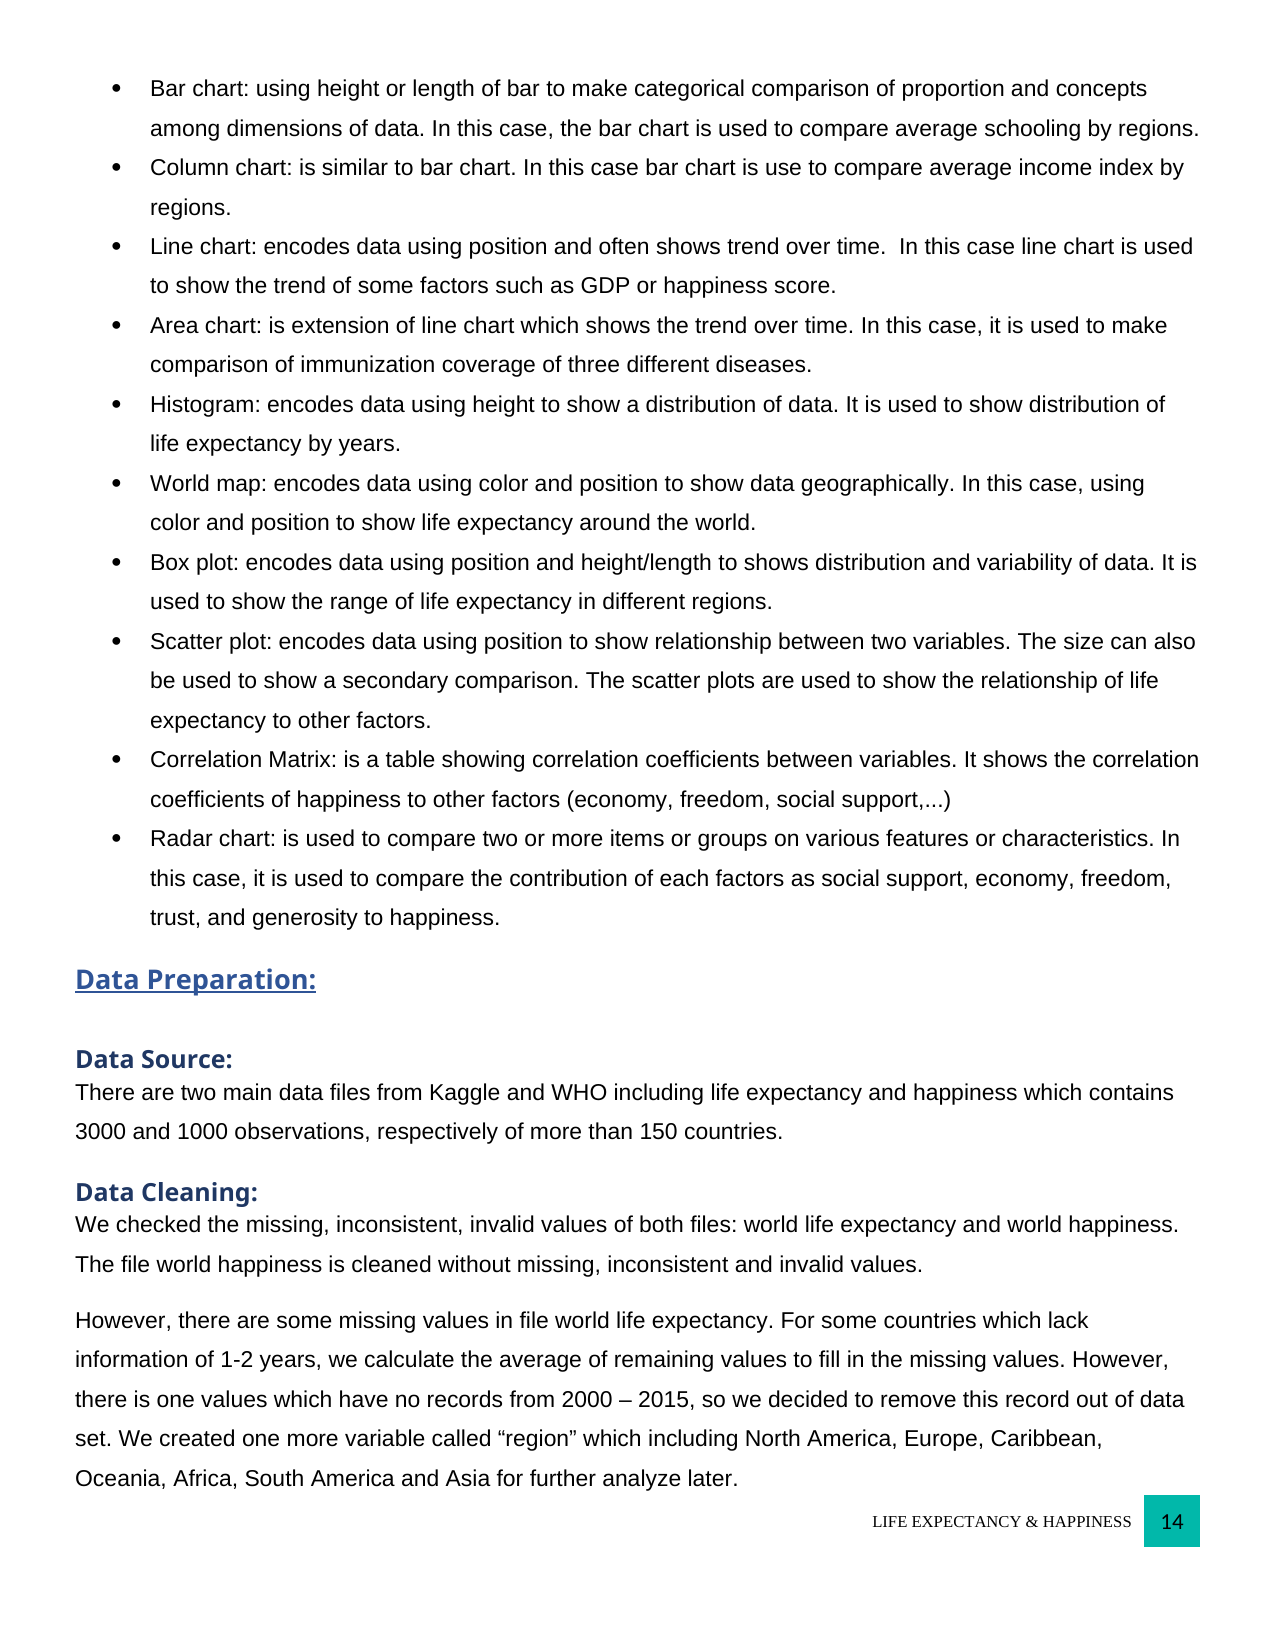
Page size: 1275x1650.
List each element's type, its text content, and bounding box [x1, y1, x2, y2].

list Radar chart: is used to compare two or more items or groups on various features or characteristics. In this case, it is used to compare the contribution of each factors as social support, economy, freedom, trust, and generosity to happiness. [112, 825, 1200, 930]
subtitle Data Source: [75, 1042, 1200, 1076]
list Histogram: encodes data using height to show a distribution of data. It is used to show distribution of life expectancy by years. [112, 391, 1200, 457]
text However, there are some missing values in file world life expectancy. For some countries which lack information of 1-2 years, we calculate the average of remaining values to fill in the missing values. However, there is one values which have no records from 2000 – 2015, so we decided to remove this record out of data set. We created one more variable called “region” which including North America, Europe, Caribbean, Oceania, Africa, South America and Asia for further analyze later. [75, 1307, 1200, 1491]
text We checked the missing, inconsistent, invalid values of both files: world life expectancy and world happiness. The file world happiness is cleaned without missing, inconsistent and invalid values. [75, 1211, 1200, 1277]
list Box plot: encodes data using position and height/length to shows distribution and variability of data. It is used to show the range of life expectancy in different regions. [112, 549, 1200, 614]
subtitle Data Cleaning: [75, 1174, 1200, 1208]
list World map: encodes data using color and position to show data geographically. In this case, using color and position to show life expectancy around the world. [112, 470, 1200, 536]
list Scatter plot: encodes data using position to show relationship between two variables. The size can also be used to show a secondary comparison. The scatter plots are used to show the relationship of life expectancy to other factors. [112, 628, 1200, 733]
list Correlation Matrix: is a table showing correlation coefficients between variables. It shows the correlation coefficients of happiness to other factors (economy, freedom, social support,...) [112, 746, 1200, 812]
text There are two main data files from Kaggle and WHO including life expectancy and happiness which contains 3000 and 1000 observations, respectively of more than 150 countries. [75, 1079, 1200, 1145]
list Column chart: is similar to bar chart. In this case bar chart is use to compare average income index by regions. [112, 154, 1200, 220]
list Area chart: is extension of line chart which shows the trend over time. In this case, it is used to make comparison of immunization coverage of three different diseases. [112, 312, 1200, 378]
list Bar chart: using height or length of bar to make categorical comparison of proportion and concepts among dimensions of data. In this case, the bar chart is used to compare average schooling by regions. [112, 75, 1200, 141]
list Line chart: encodes data using position and often shows trend over time. In this case line chart is used to show the trend of some factors such as GDP or happiness score. [112, 233, 1200, 299]
subtitle Data Preparation: [75, 960, 1200, 997]
